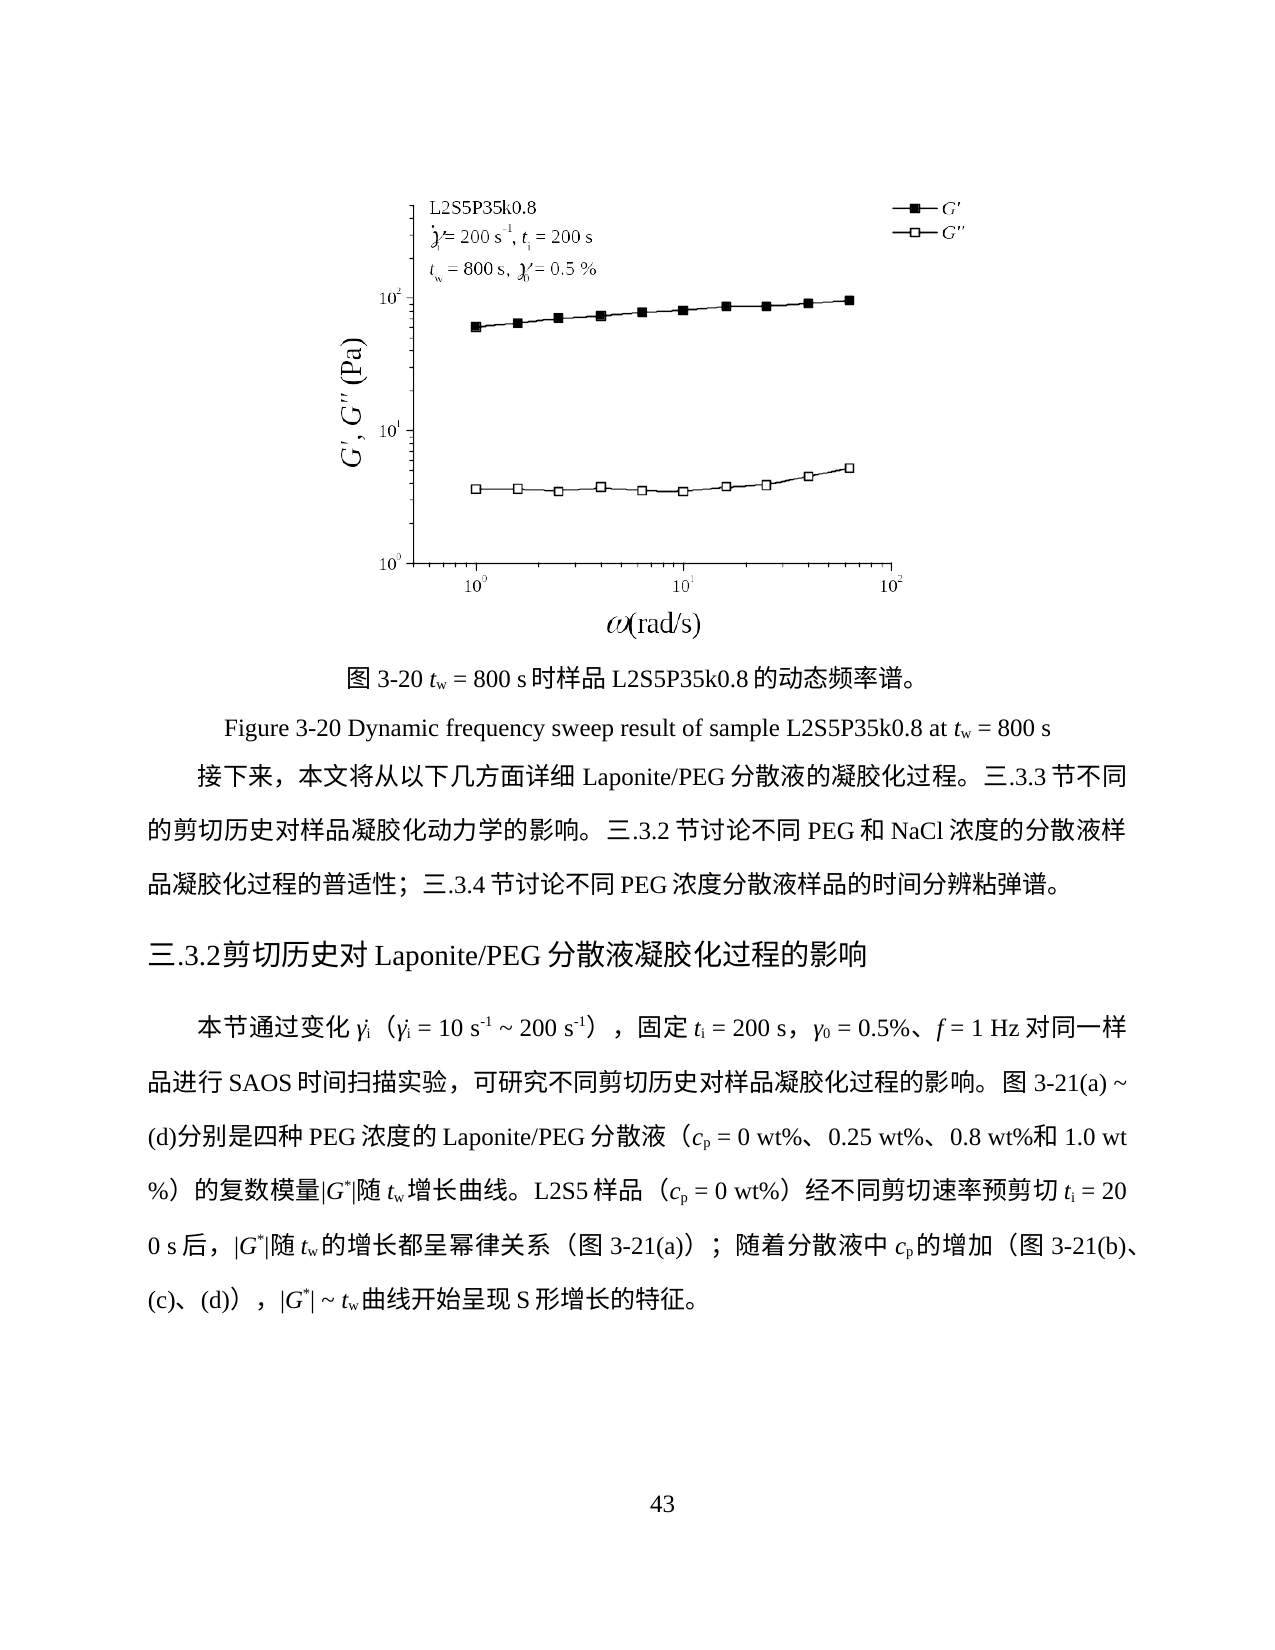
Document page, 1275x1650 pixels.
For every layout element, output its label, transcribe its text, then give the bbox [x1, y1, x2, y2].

text 接下来，本文将从以下几方面详细Laponite/PEG分散液的凝胶化过程。3.3.3节不同的剪切历史对样品凝胶化动力学的影响。3.3.2节讨论不同PEG和NaCl浓度的分散液样品凝胶化过程的普适性；3.3.4节讨论不同PEG浓度分散液样品的时间分辨粘弹谱。 [148, 756, 1127, 901]
subtitle 剪切历史对Laponite/PEG分散液凝胶化过程的影响 [148, 932, 1127, 974]
